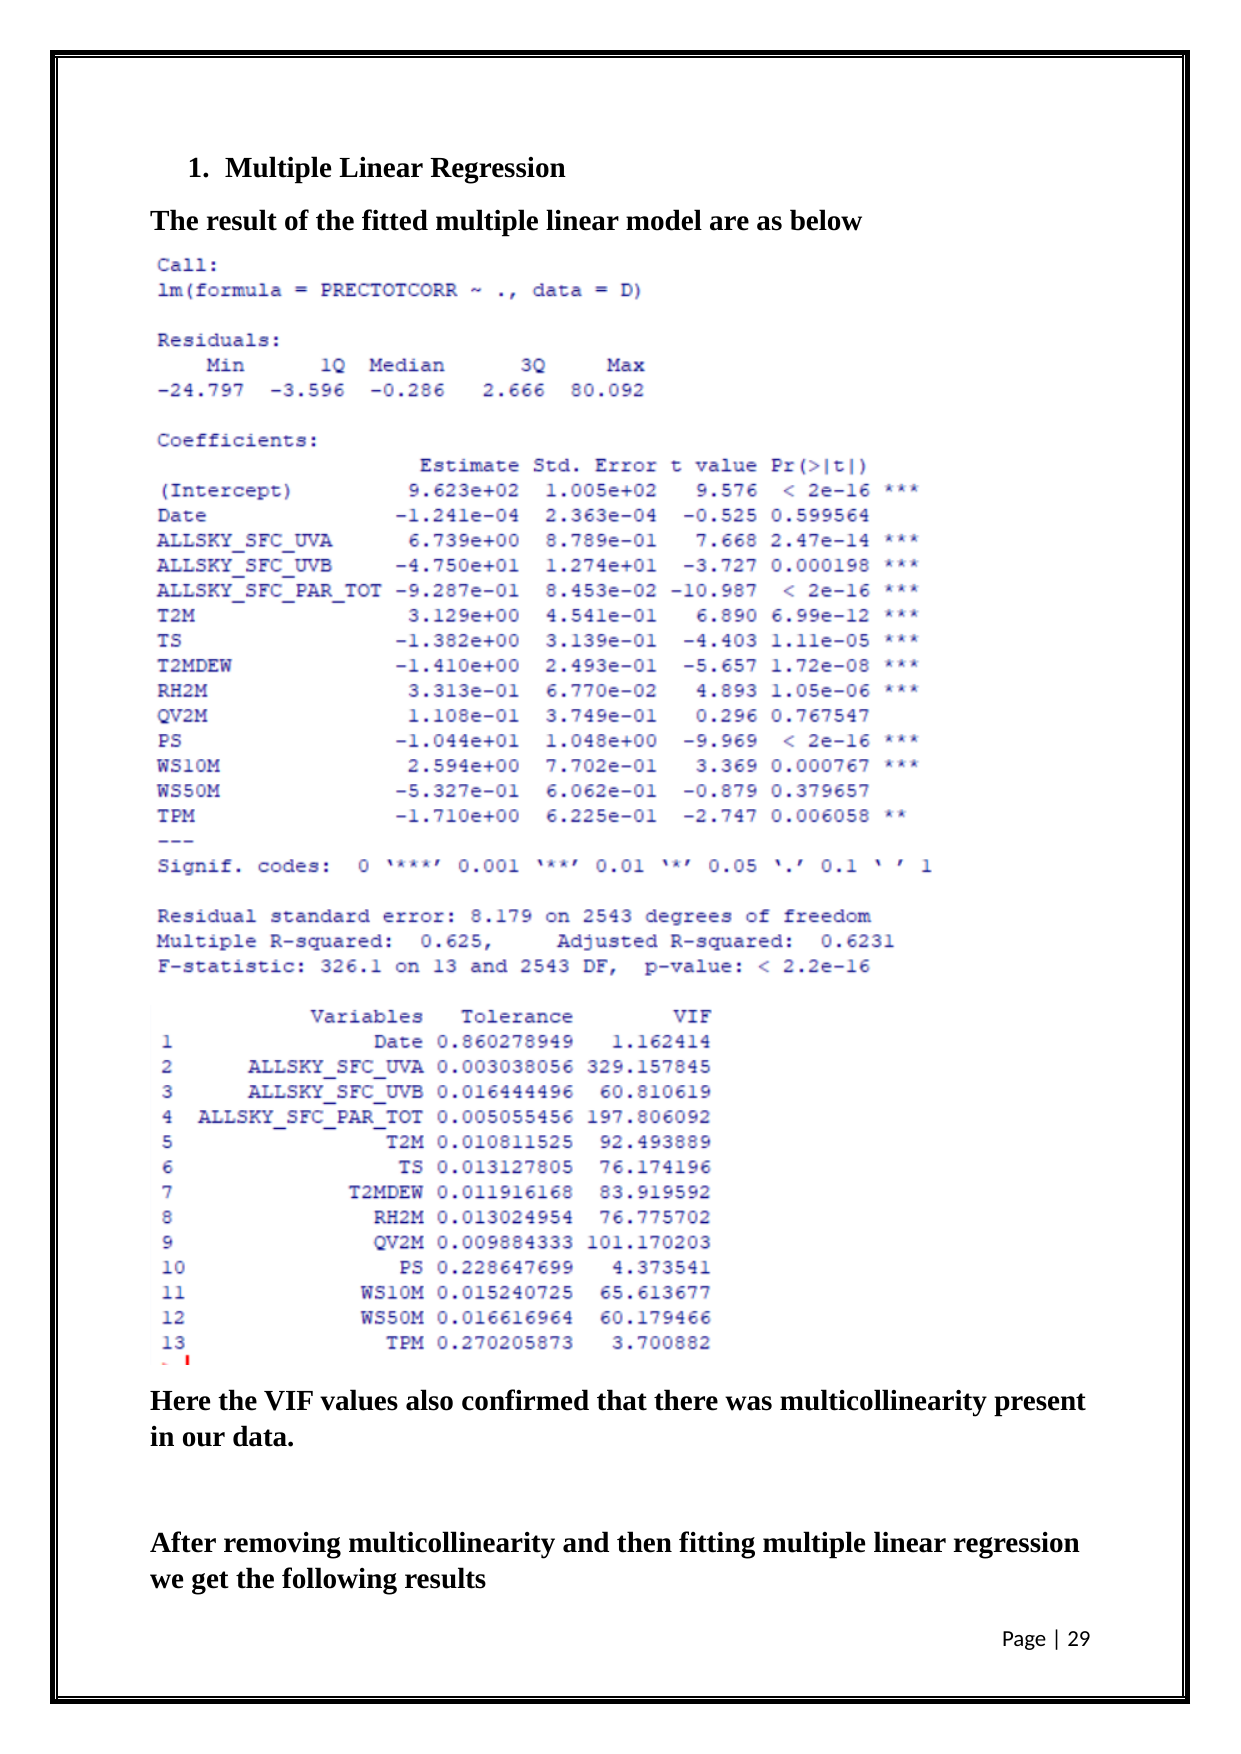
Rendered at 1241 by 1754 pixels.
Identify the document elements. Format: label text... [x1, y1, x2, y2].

list Multiple Linear Regression [187, 150, 1090, 183]
text Here the VIF values also confirmed that there was multicollinearity present in our data. [150, 1383, 1090, 1453]
text The result of the fitted multiple linear model are as below [150, 203, 1090, 236]
picture [150, 1005, 733, 1365]
text After removing multicollinearity and then fitting multiple linear regression we get the following results [150, 1525, 1090, 1595]
picture [150, 255, 947, 987]
